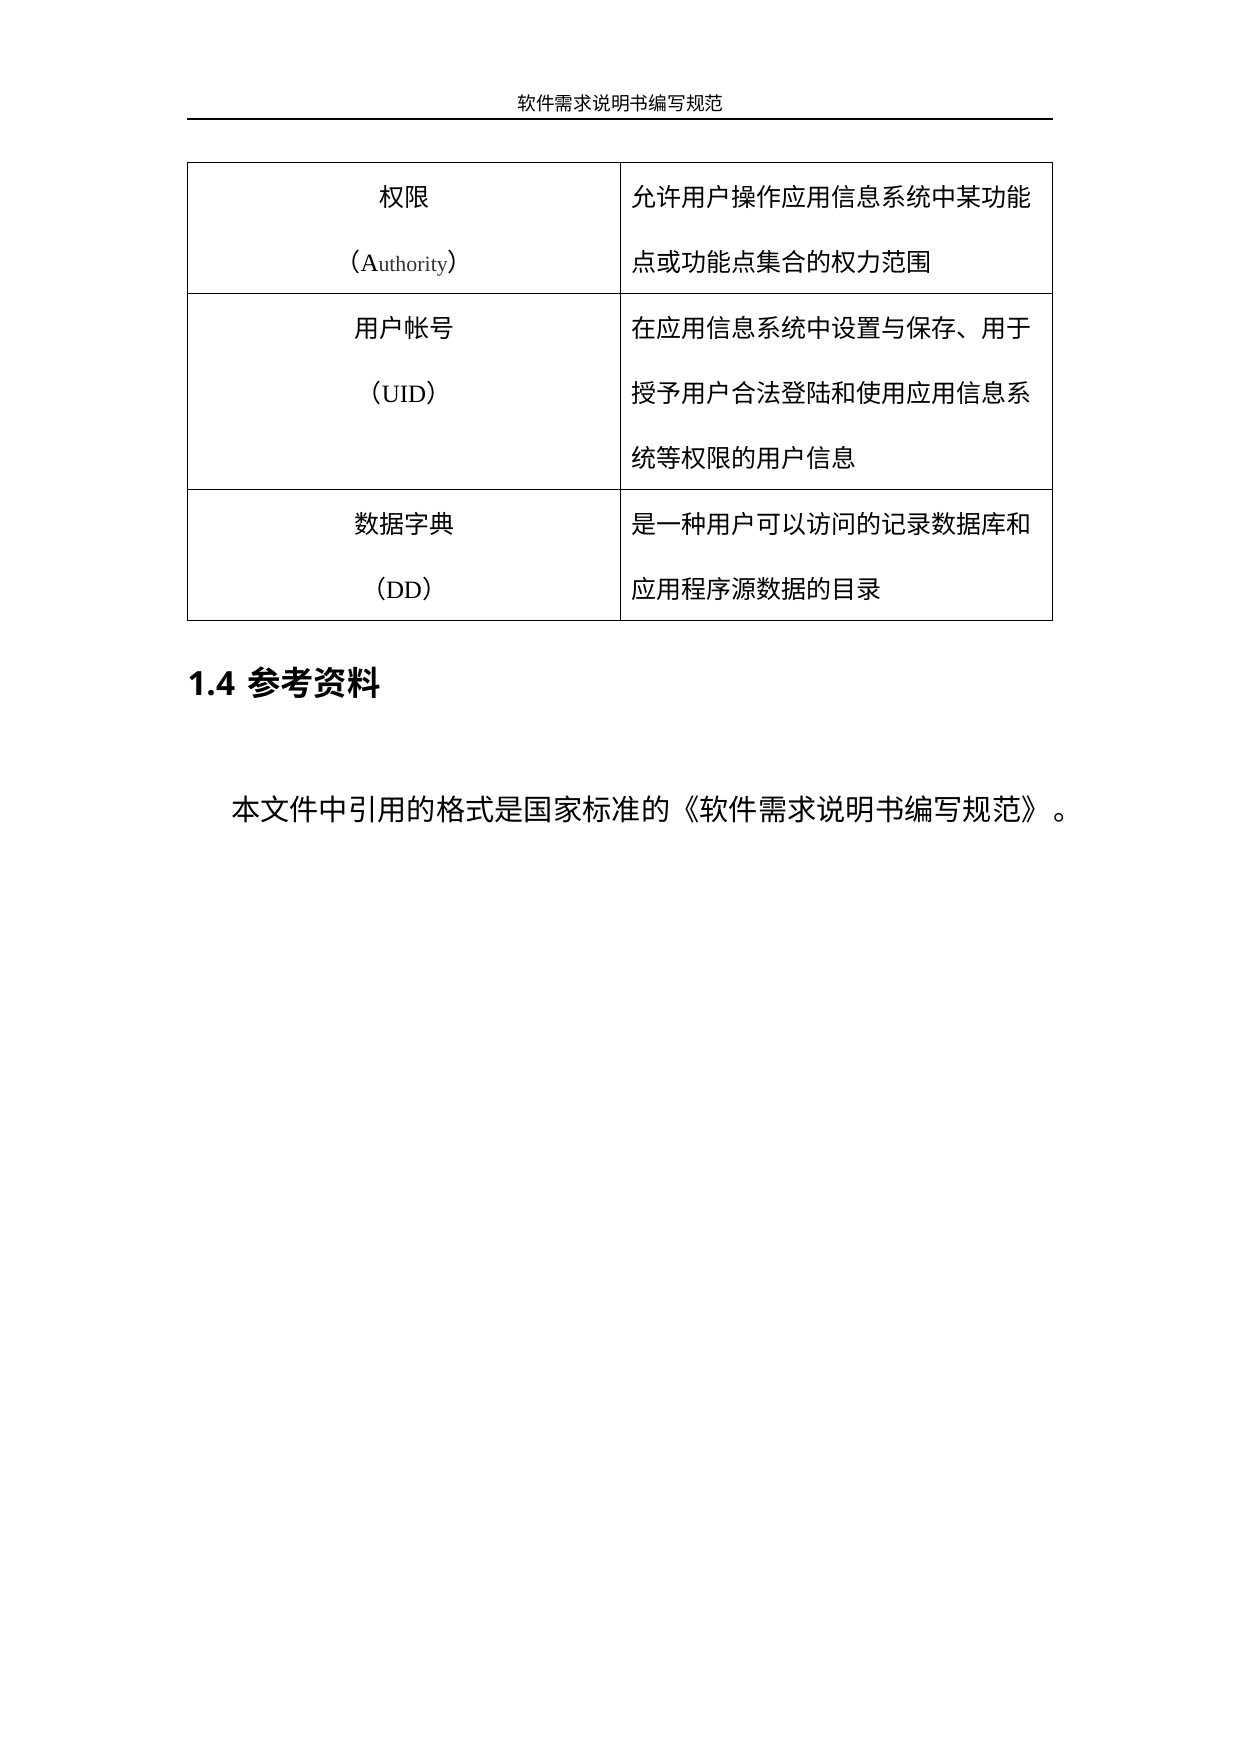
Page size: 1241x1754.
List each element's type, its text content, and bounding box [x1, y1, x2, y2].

table_cell 用户帐号 （UID） [188, 294, 620, 489]
table_cell 在应用信息系统中设置与保存、用于授予用户合法登陆和使用应用信息系统等权限的用户信息 [621, 294, 1052, 489]
table_cell 允许用户操作应用信息系统中某功能点或功能点集合的权力范围 [621, 163, 1052, 293]
text 本文件中引用的格式是国家标准的《软件需求说明书编写规范》。 [231, 776, 1053, 906]
subtitle 参考资料 [187, 648, 1053, 713]
table_cell 数据字典 （DD） [188, 490, 620, 620]
table_cell 权限 （Authority） [188, 163, 620, 293]
table_cell 是一种用户可以访问的记录数据库和应用程序源数据的目录 [621, 490, 1052, 620]
